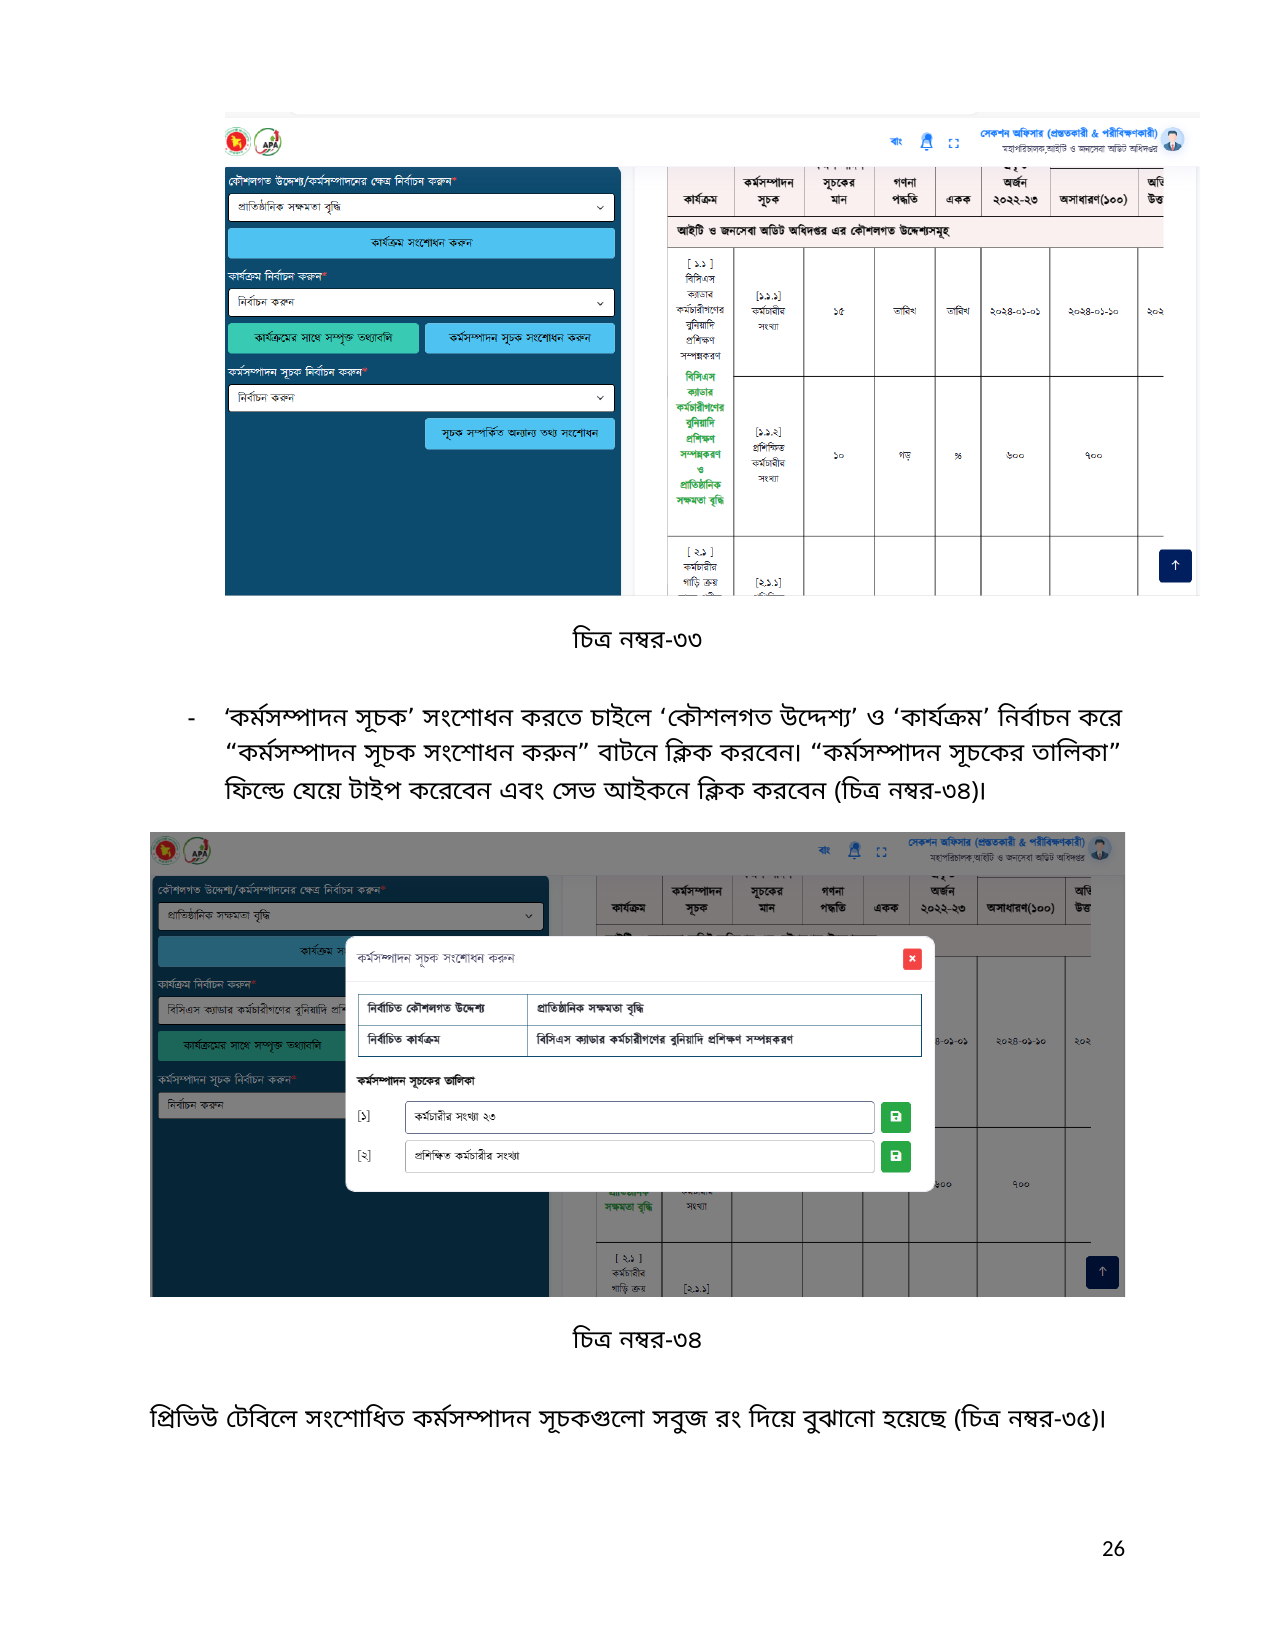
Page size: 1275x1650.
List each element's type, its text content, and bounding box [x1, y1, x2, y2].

text প্রিভিউ টেবিলে সংশোধিত কর্মসম্পাদন সূচকগুলো সবুজ রং দিয়ে বুঝানো হয়েছে (চিত্র নম্বর-৩৫)। [150, 1400, 1125, 1434]
list ‘কর্মসম্পাদন সূচক’ সংশোধন করতে চাইলে ‘কৌশলগত উদ্দেশ্য’ ও ‘কার্যক্রম’ নির্বাচন করে “কর্মসম্পাদন সূচক সংশোধন করুন” বাটনে ক্লিক করবেন। “” ফিল্ডে যেয়ে টাইপ করেবেন এবং সেভ আইকনে ক্লিক করবেন (চিত্র নম্বর-৩৪)। [187, 700, 1125, 806]
picture [225, 112, 1200, 596]
text চিত্র নম্বর-৩৪ [150, 1322, 1125, 1356]
text চিত্র নম্বর-৩৩ [150, 621, 1125, 655]
picture [150, 832, 1125, 1297]
